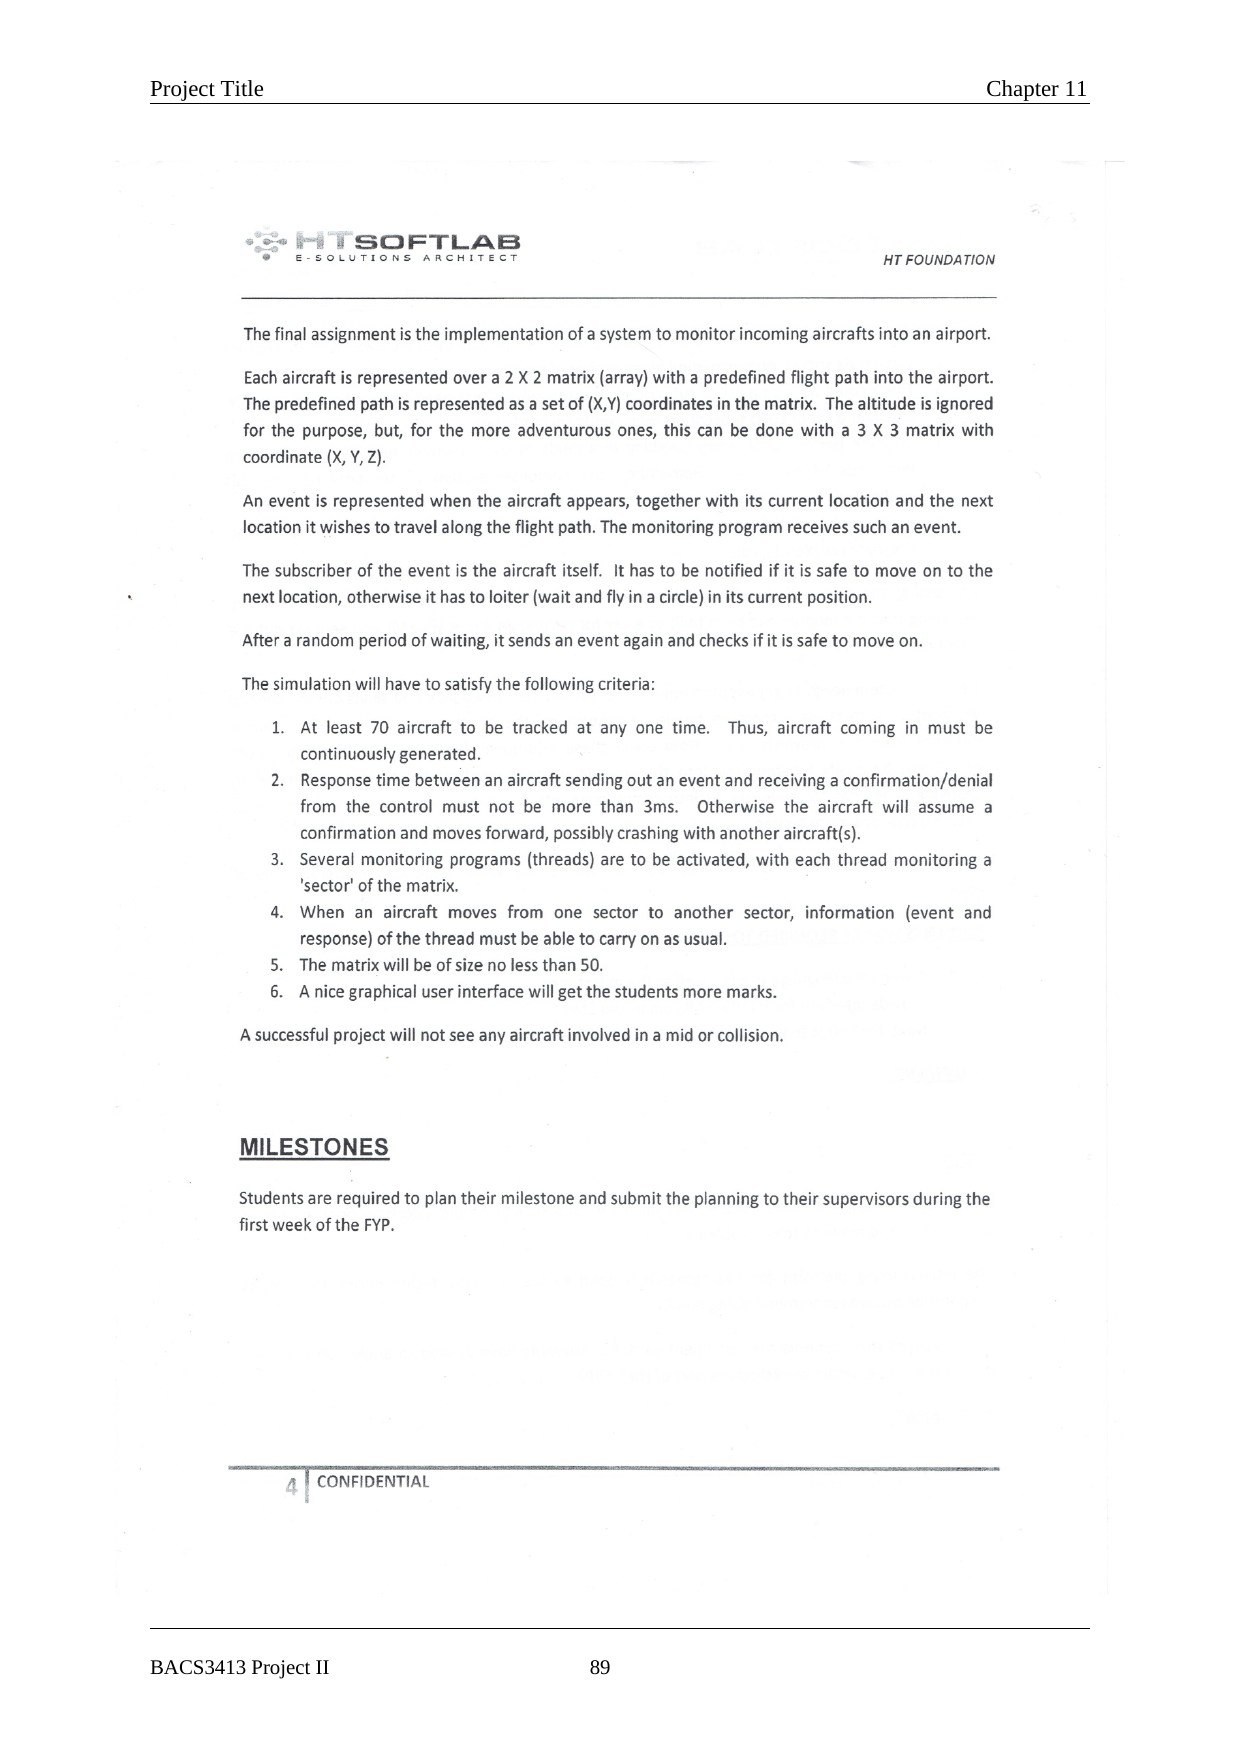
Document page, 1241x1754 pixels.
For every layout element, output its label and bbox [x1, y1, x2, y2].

picture [111, 156, 1129, 1598]
